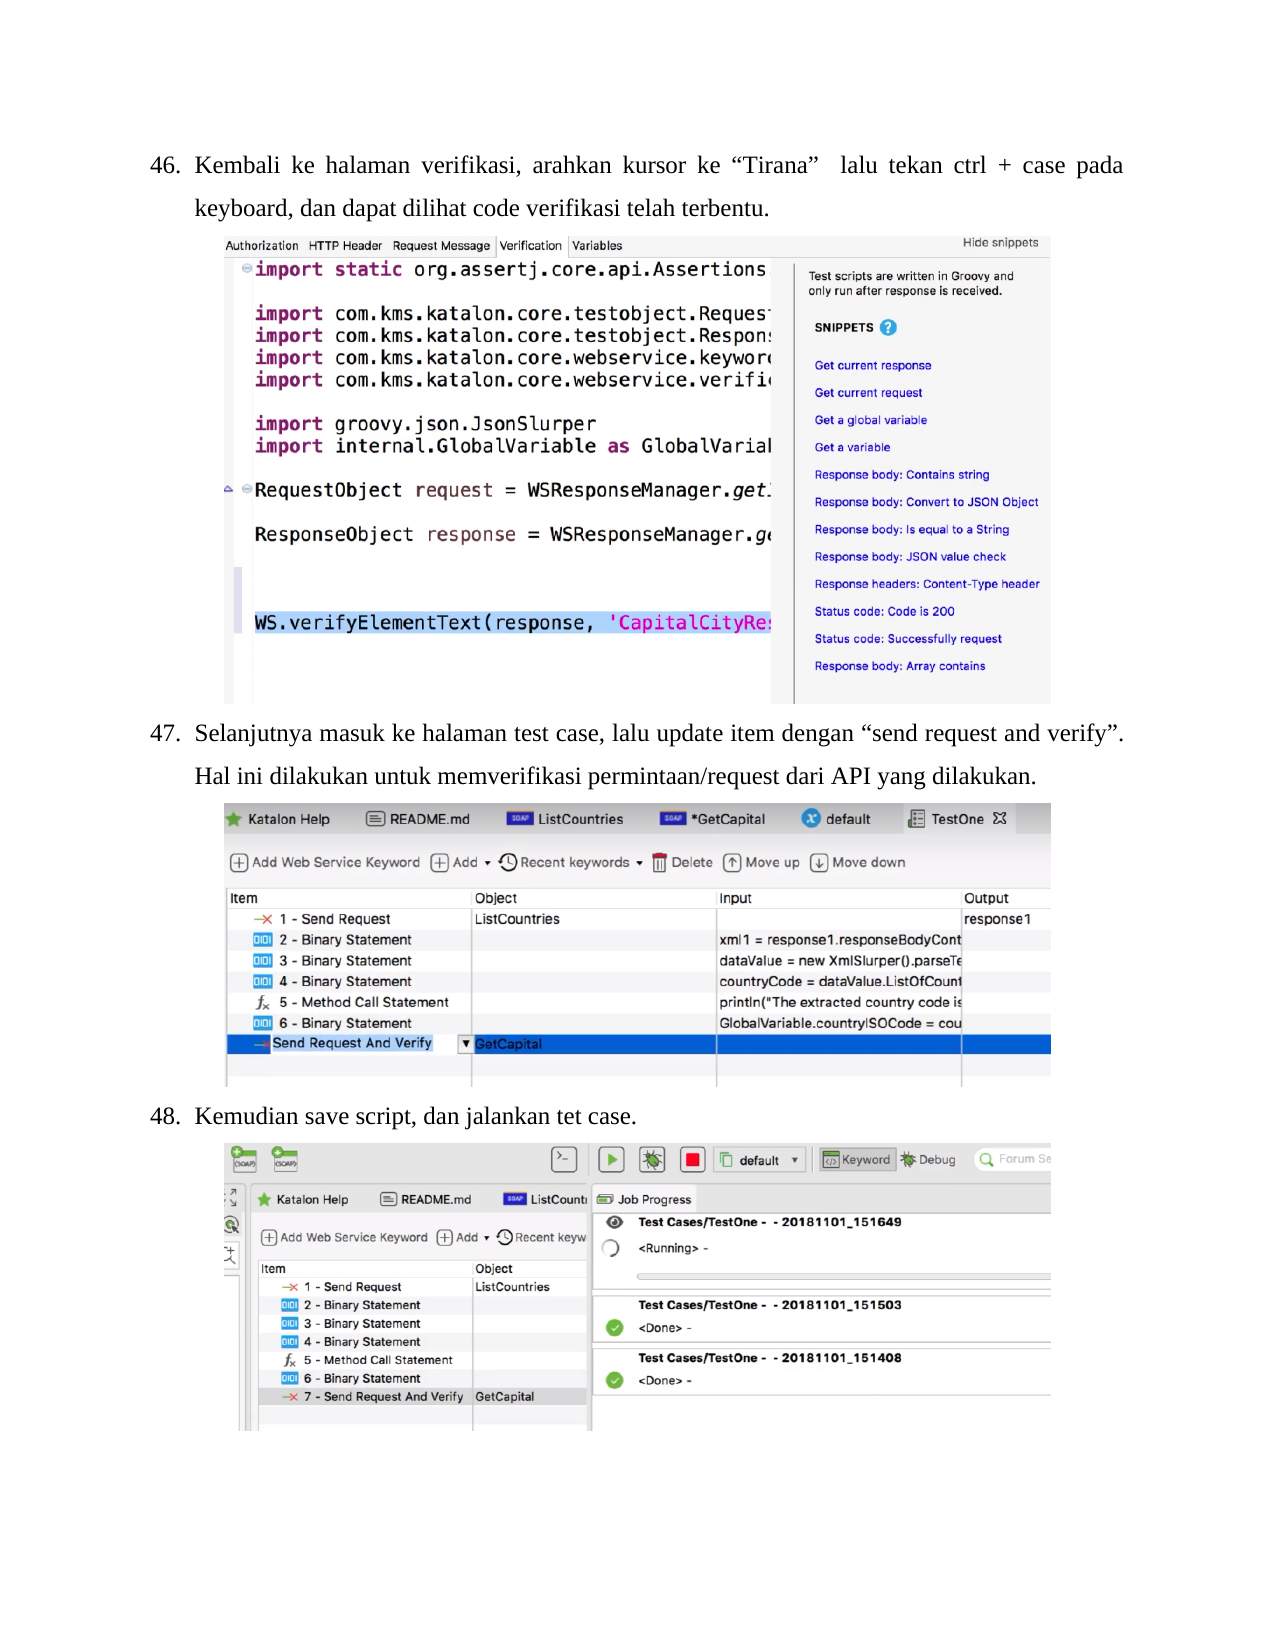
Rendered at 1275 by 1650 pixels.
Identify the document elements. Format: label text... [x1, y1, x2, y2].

list Selanjutnya masuk ke halaman test case, lalu update item dengan “send request and verify”. Hal ini dilakukan untuk memverifikasi permintaan/request dari API yang dilakukan. [150, 718, 1125, 789]
picture [224, 803, 1051, 1087]
picture [224, 236, 1051, 704]
picture [224, 1143, 1051, 1431]
list Kemudian save script, dan jalankan tet case. [150, 1101, 1125, 1129]
list Kembali ke halaman verifikasi, arahkan kursor ke “Tirana” lalu tekan ctrl + case pada keyboard, dan dapat dilihat code verifikasi telah terbentu. [150, 150, 1125, 222]
